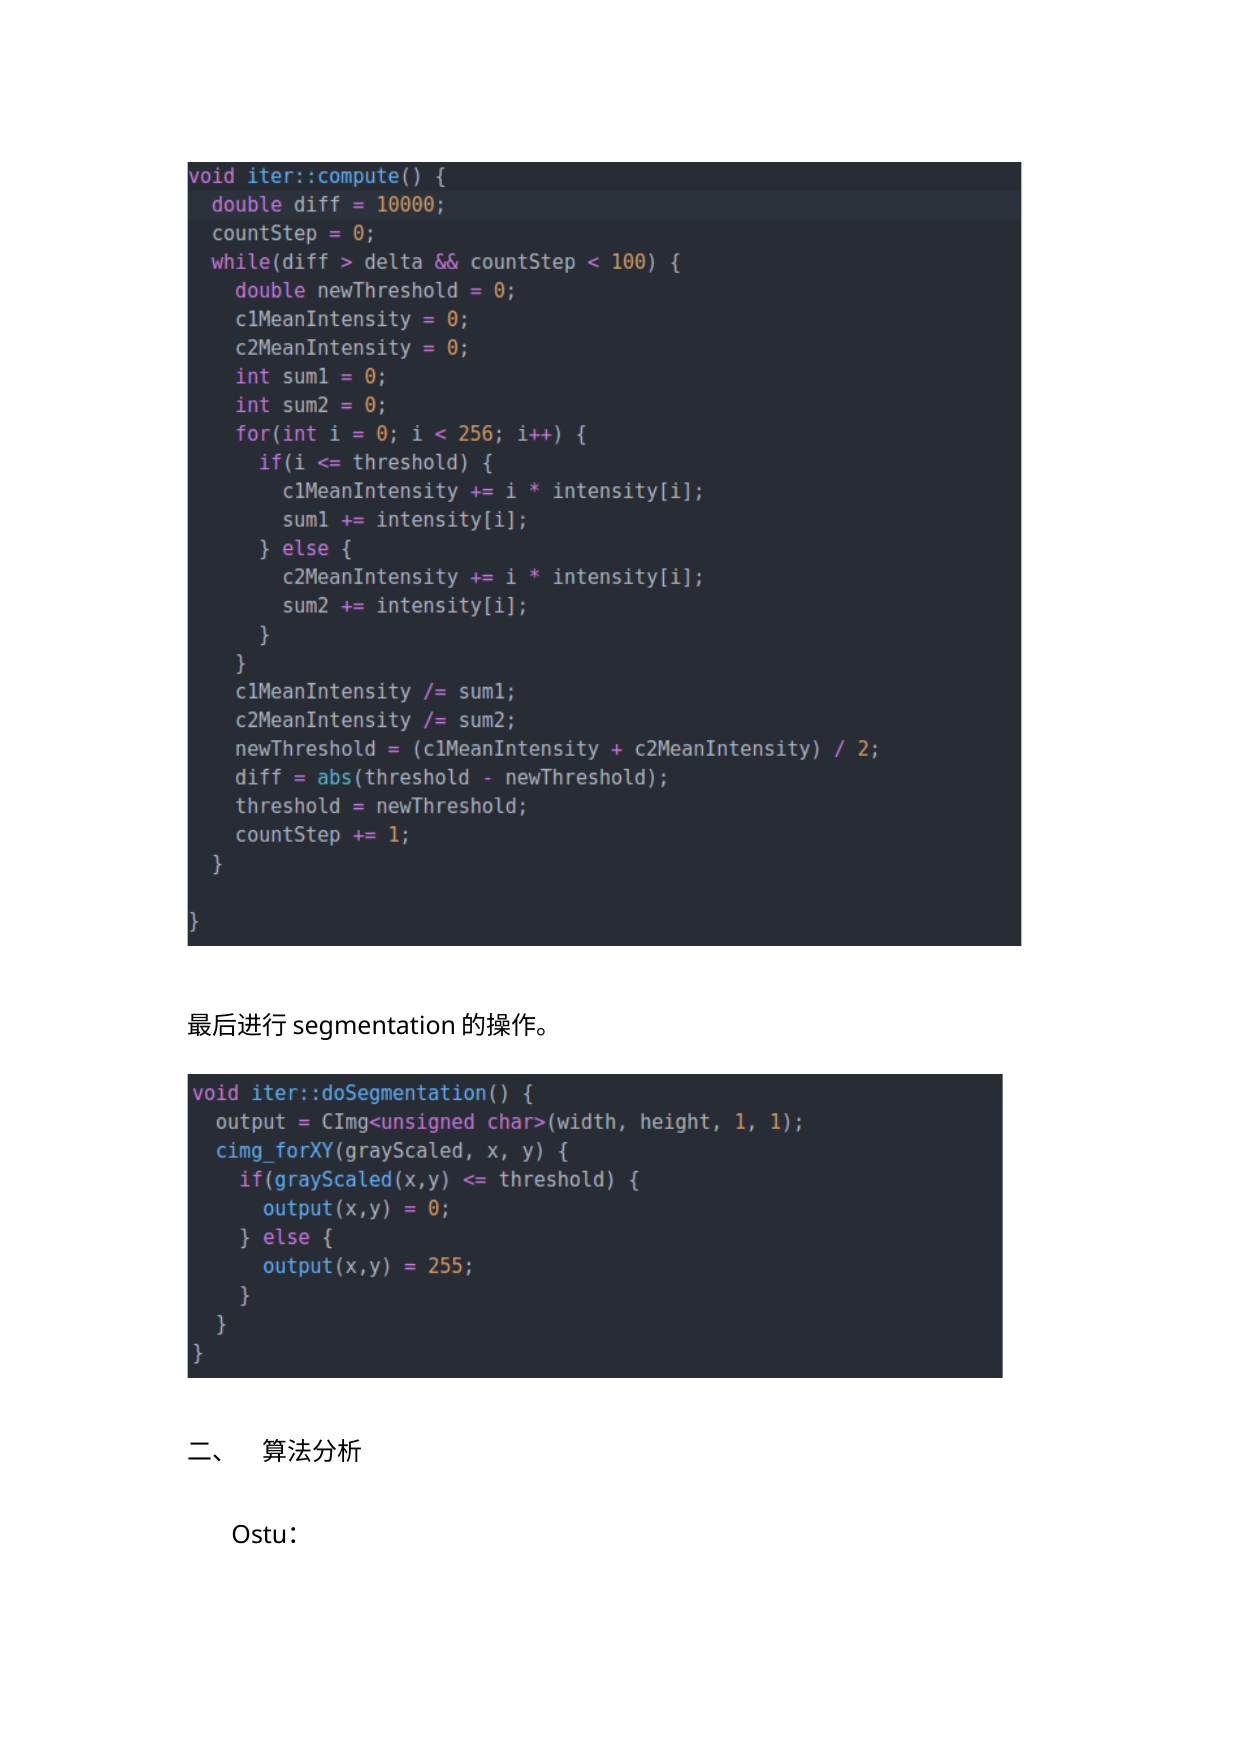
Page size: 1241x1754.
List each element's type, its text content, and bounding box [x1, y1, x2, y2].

picture [187, 162, 1022, 946]
text Ostu： [187, 1500, 1053, 1565]
text 最后进行segmentation的操作。 [187, 991, 1053, 1056]
picture [187, 1074, 1003, 1378]
list 算法分析 [187, 1417, 1053, 1482]
